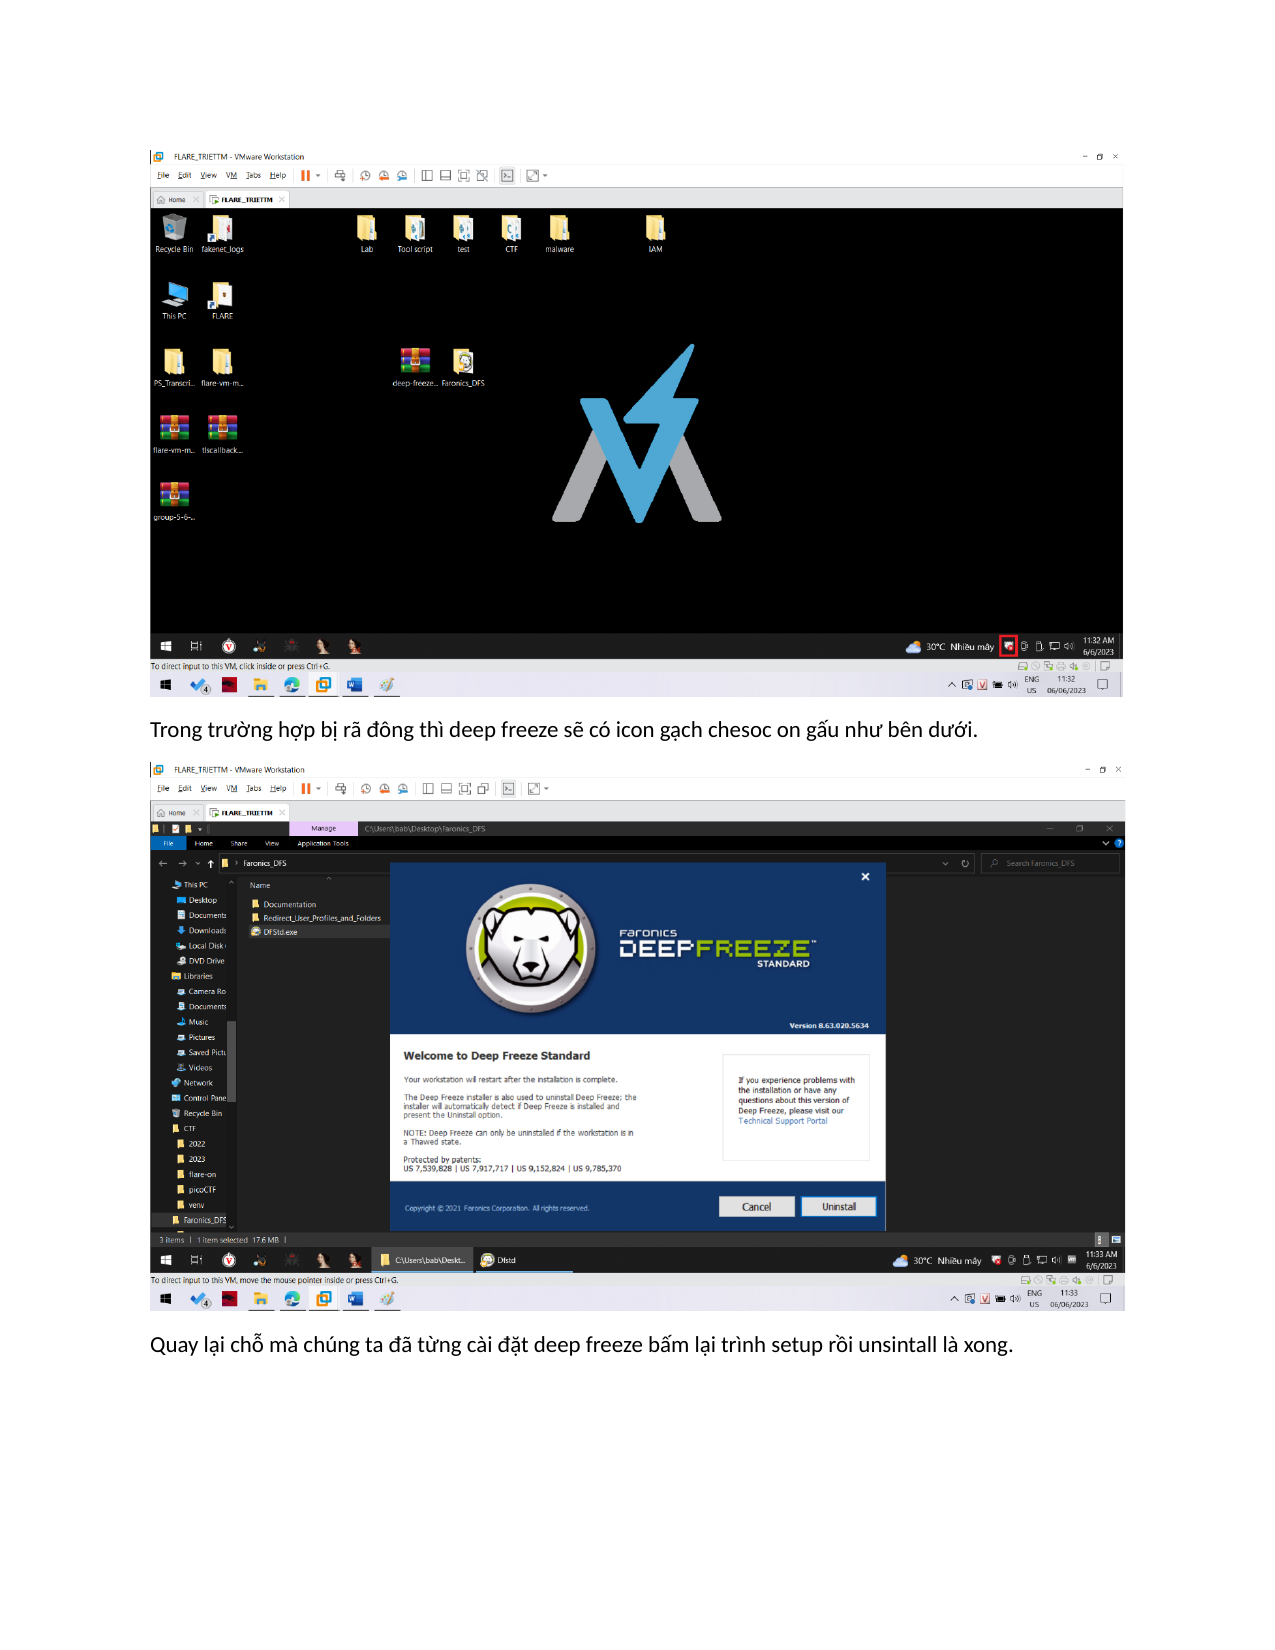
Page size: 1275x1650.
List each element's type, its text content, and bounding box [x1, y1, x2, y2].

picture [150, 762, 1125, 1311]
text Quay lại chỗ mà chúng ta đã từng cài đặt deep freeze bấm lại trình setup rồi unsintall là xong. [150, 1330, 1125, 1358]
picture [150, 150, 1124, 697]
text Trong trường hợp bị rã đông thì deep freeze sẽ có icon gạch chesoc on gấu như bên dưới. [150, 716, 1125, 744]
